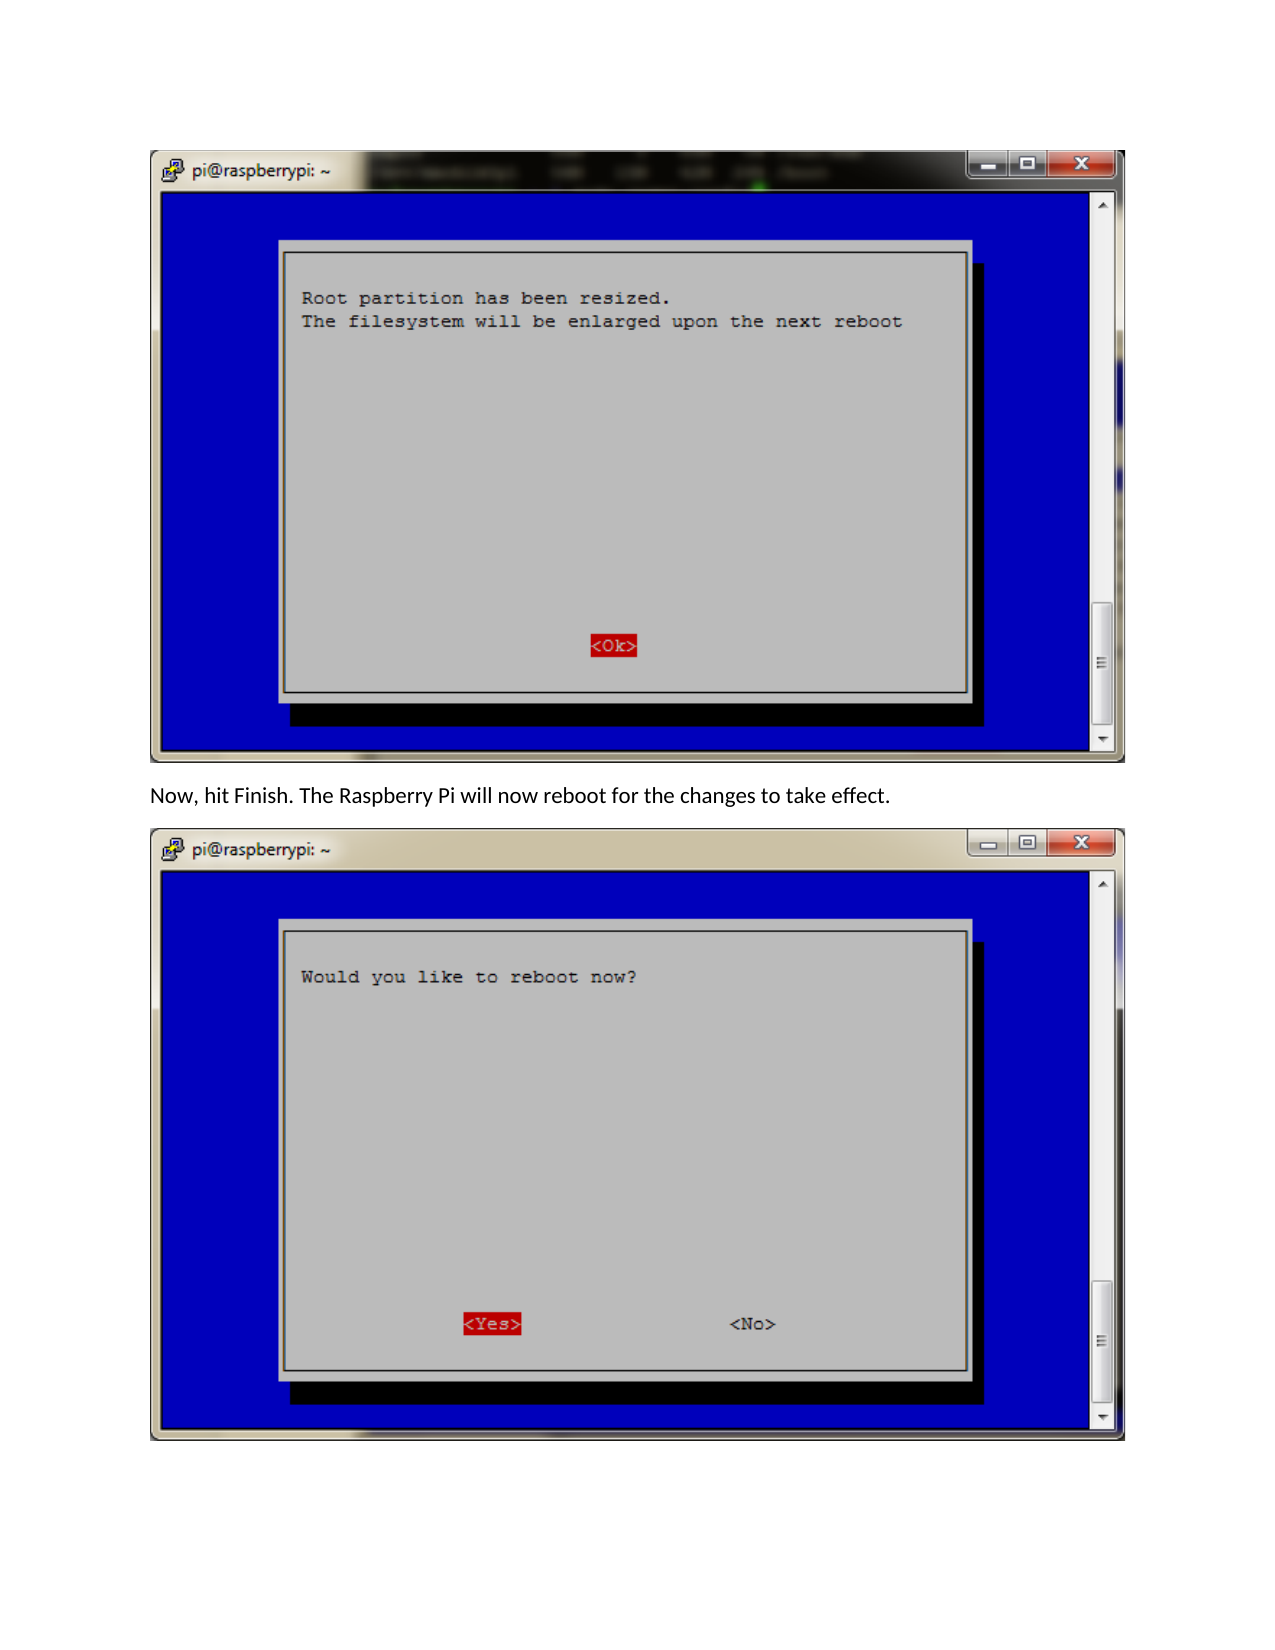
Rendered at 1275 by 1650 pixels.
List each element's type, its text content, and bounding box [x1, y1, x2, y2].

text Now, hit Finish. The Raspberry Pi will now reboot for the changes to take effect. [150, 781, 1125, 809]
picture [150, 150, 1125, 763]
picture [150, 828, 1125, 1441]
